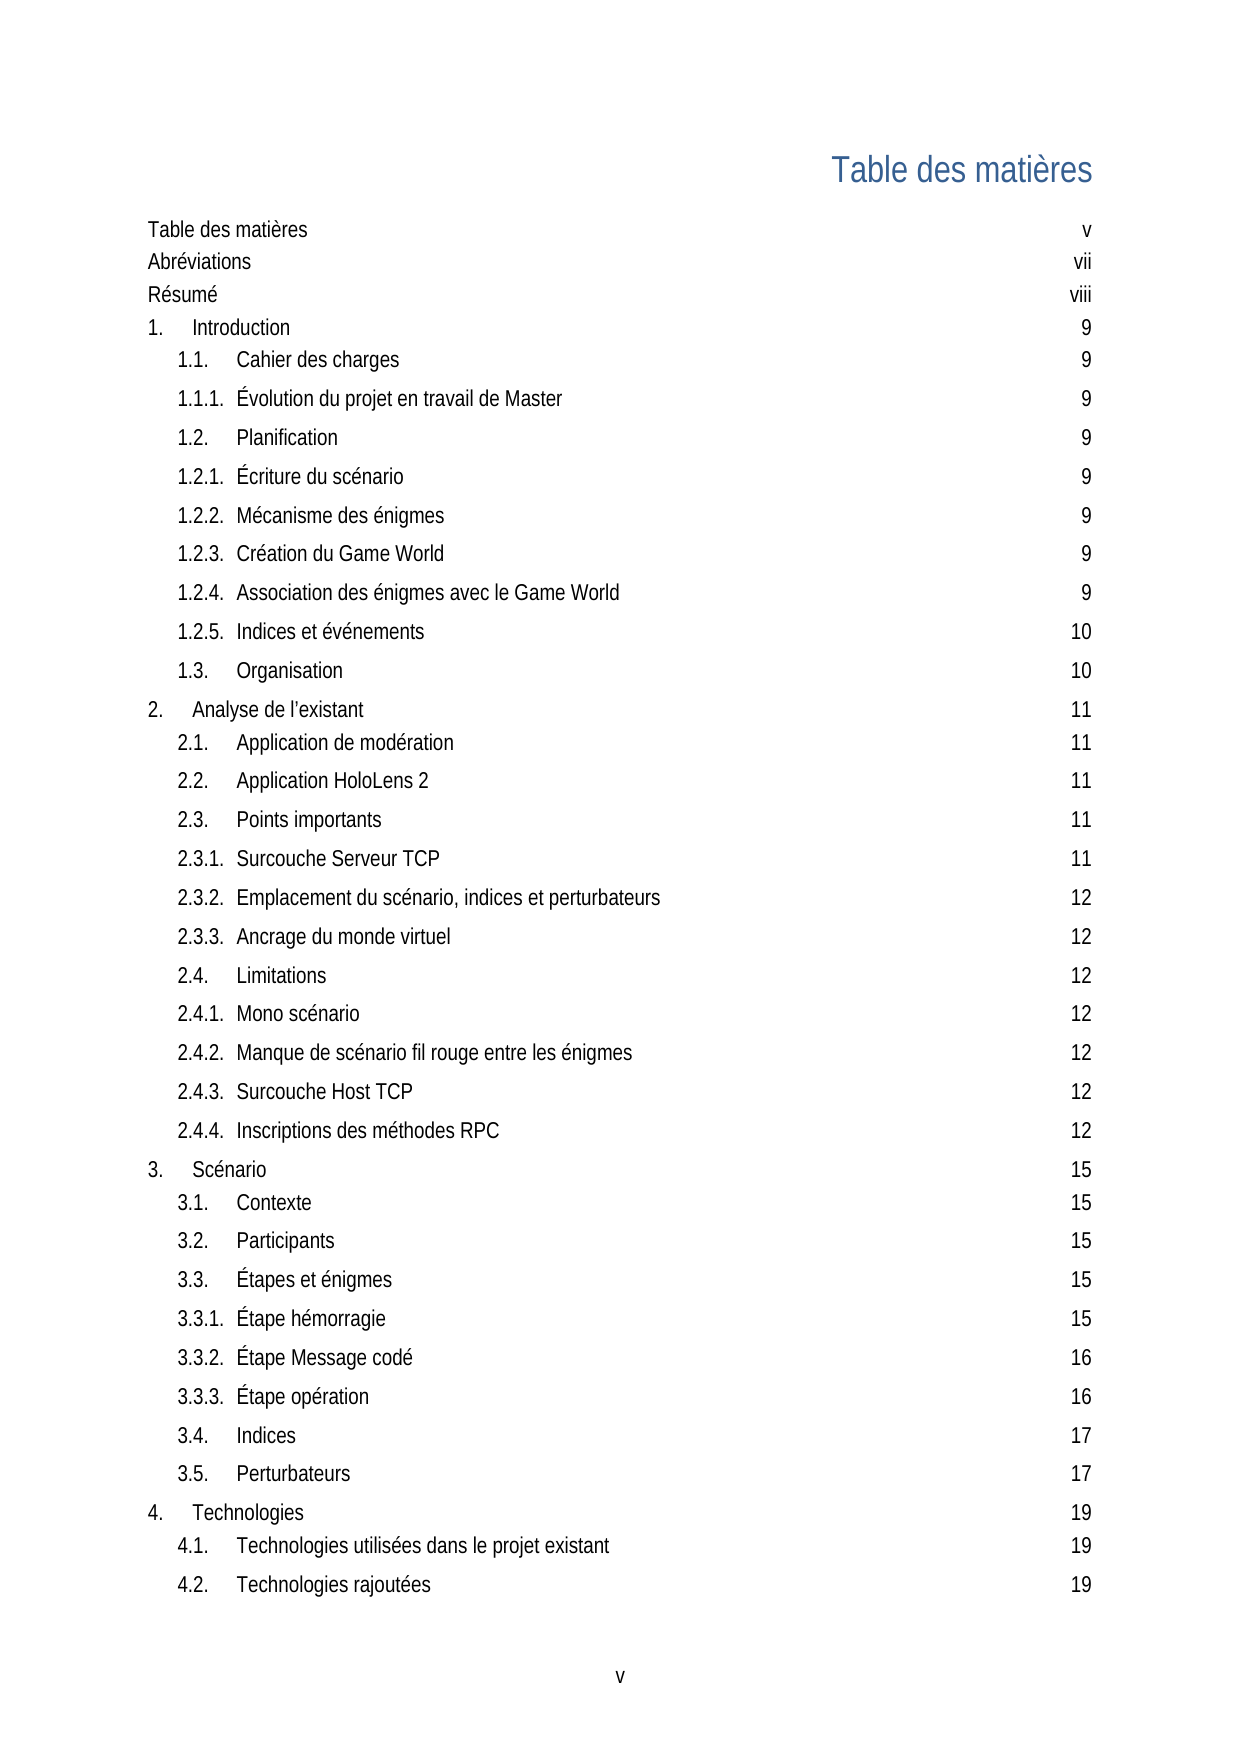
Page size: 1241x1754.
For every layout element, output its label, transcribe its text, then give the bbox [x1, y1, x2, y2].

text 2.3.1. Surcouche Serveur TCP 11 [177, 845, 1092, 871]
text 1.3. Organisation 10 [177, 657, 1092, 683]
text 3.3.2. Étape Message codé 16 [177, 1344, 1092, 1370]
text 2.4.3. Surcouche Host TCP 12 [177, 1078, 1092, 1104]
text 1.2.2. Mécanisme des énigmes 9 [177, 502, 1092, 528]
text 1.2. Planification 9 [177, 424, 1092, 450]
text 2.4.4. Inscriptions des méthodes RPC 12 [177, 1117, 1092, 1143]
text 3.4. Indices 17 [177, 1422, 1092, 1448]
text 1.1. Cahier des charges 9 [177, 346, 1092, 372]
text 4. Technologies 19 [148, 1499, 1092, 1526]
text 1. Introduction 9 [148, 313, 1092, 340]
text 2.4.1. Mono scénario 12 [177, 1000, 1092, 1027]
text Abréviations vii [148, 248, 1092, 275]
text 3.1. Contexte 15 [177, 1188, 1092, 1215]
text 3. Scénario 15 [148, 1156, 1092, 1182]
text Table des matières v [148, 216, 1092, 242]
text 1.1.1. Évolution du projet en travail de Master 9 [177, 385, 1092, 411]
text 3.3.1. Étape hémorragie 15 [177, 1305, 1092, 1331]
text 3.3.3. Étape opération 16 [177, 1383, 1092, 1409]
text 4.2. Technologies rajoutées 19 [177, 1571, 1092, 1597]
text 1.2.1. Écriture du scénario 9 [177, 463, 1092, 489]
text 2.3.2. Emplacement du scénario, indices et perturbateurs 12 [177, 884, 1092, 910]
text 2.4.2. Manque de scénario fil rouge entre les énigmes 12 [177, 1039, 1092, 1066]
text Résumé viii [148, 281, 1092, 307]
text 3.3. Étapes et énigmes 15 [177, 1266, 1092, 1292]
text 3.5. Perturbateurs 17 [177, 1460, 1092, 1487]
text 1.2.3. Création du Game World 9 [177, 540, 1092, 567]
text 2.2. Application HoloLens 2 11 [177, 767, 1092, 794]
subtitle Table des matières [185, 148, 1092, 191]
text 3.2. Participants 15 [177, 1227, 1092, 1254]
text 2.3. Points importants 11 [177, 806, 1092, 832]
text 2.4. Limitations 12 [177, 962, 1092, 988]
text 2. Analyse de l’existant 11 [148, 696, 1092, 722]
text 1.2.4. Association des énigmes avec le Game World 9 [177, 579, 1092, 606]
text 2.1. Application de modération 11 [177, 728, 1092, 755]
text 1.2.5. Indices et événements 10 [177, 618, 1092, 644]
text 2.3.3. Ancrage du monde virtuel 12 [177, 923, 1092, 949]
text 4.1. Technologies utilisées dans le projet existant 19 [177, 1532, 1092, 1558]
